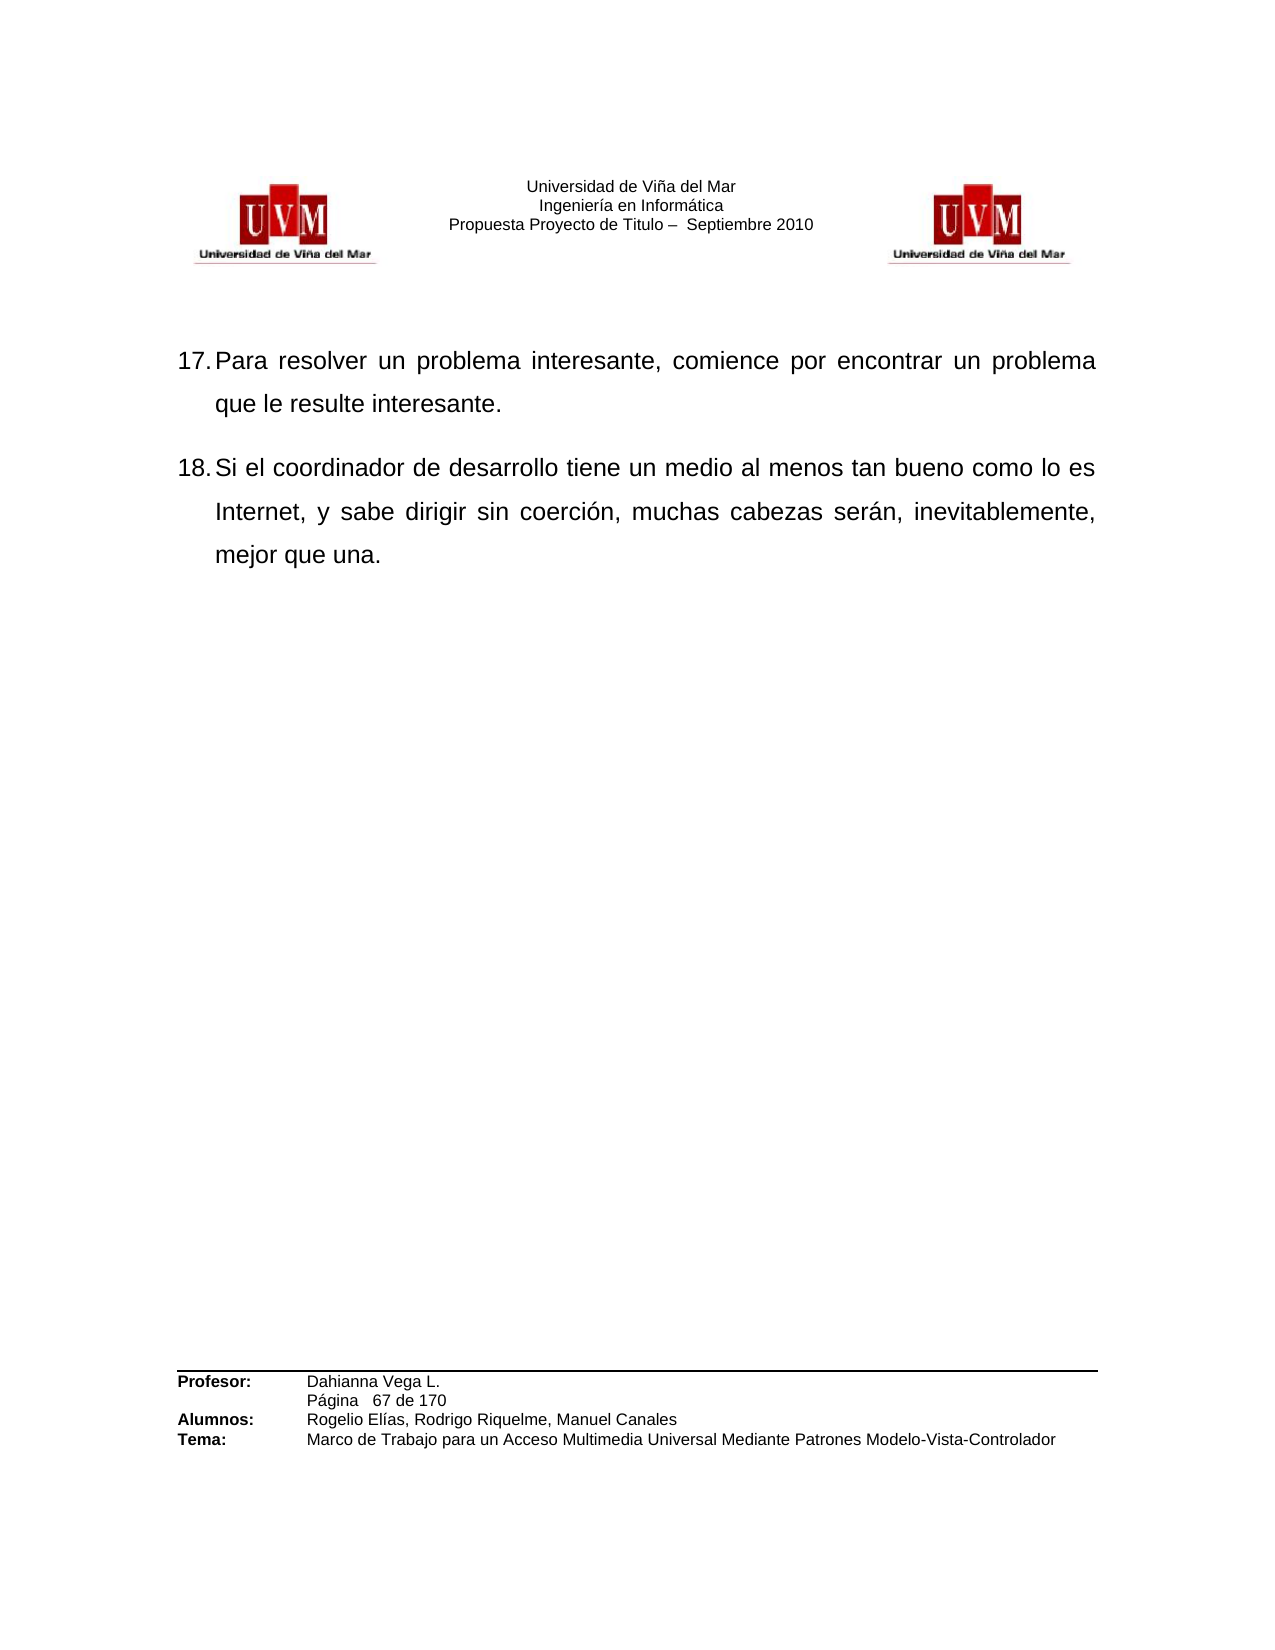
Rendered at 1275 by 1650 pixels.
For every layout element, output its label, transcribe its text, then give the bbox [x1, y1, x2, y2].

picture [177, 176, 390, 267]
list Si el coordinador de desarrollo tiene un medio al menos tan bueno como lo es Internet, y sabe dirigir sin coerción, muchas cabezas serán, inevitablemente, mejor que una. [177, 453, 1098, 568]
list Para resolver un problema interesante, comience por encontrar un problema que le resulte interesante. [177, 346, 1098, 418]
picture [871, 176, 1084, 267]
